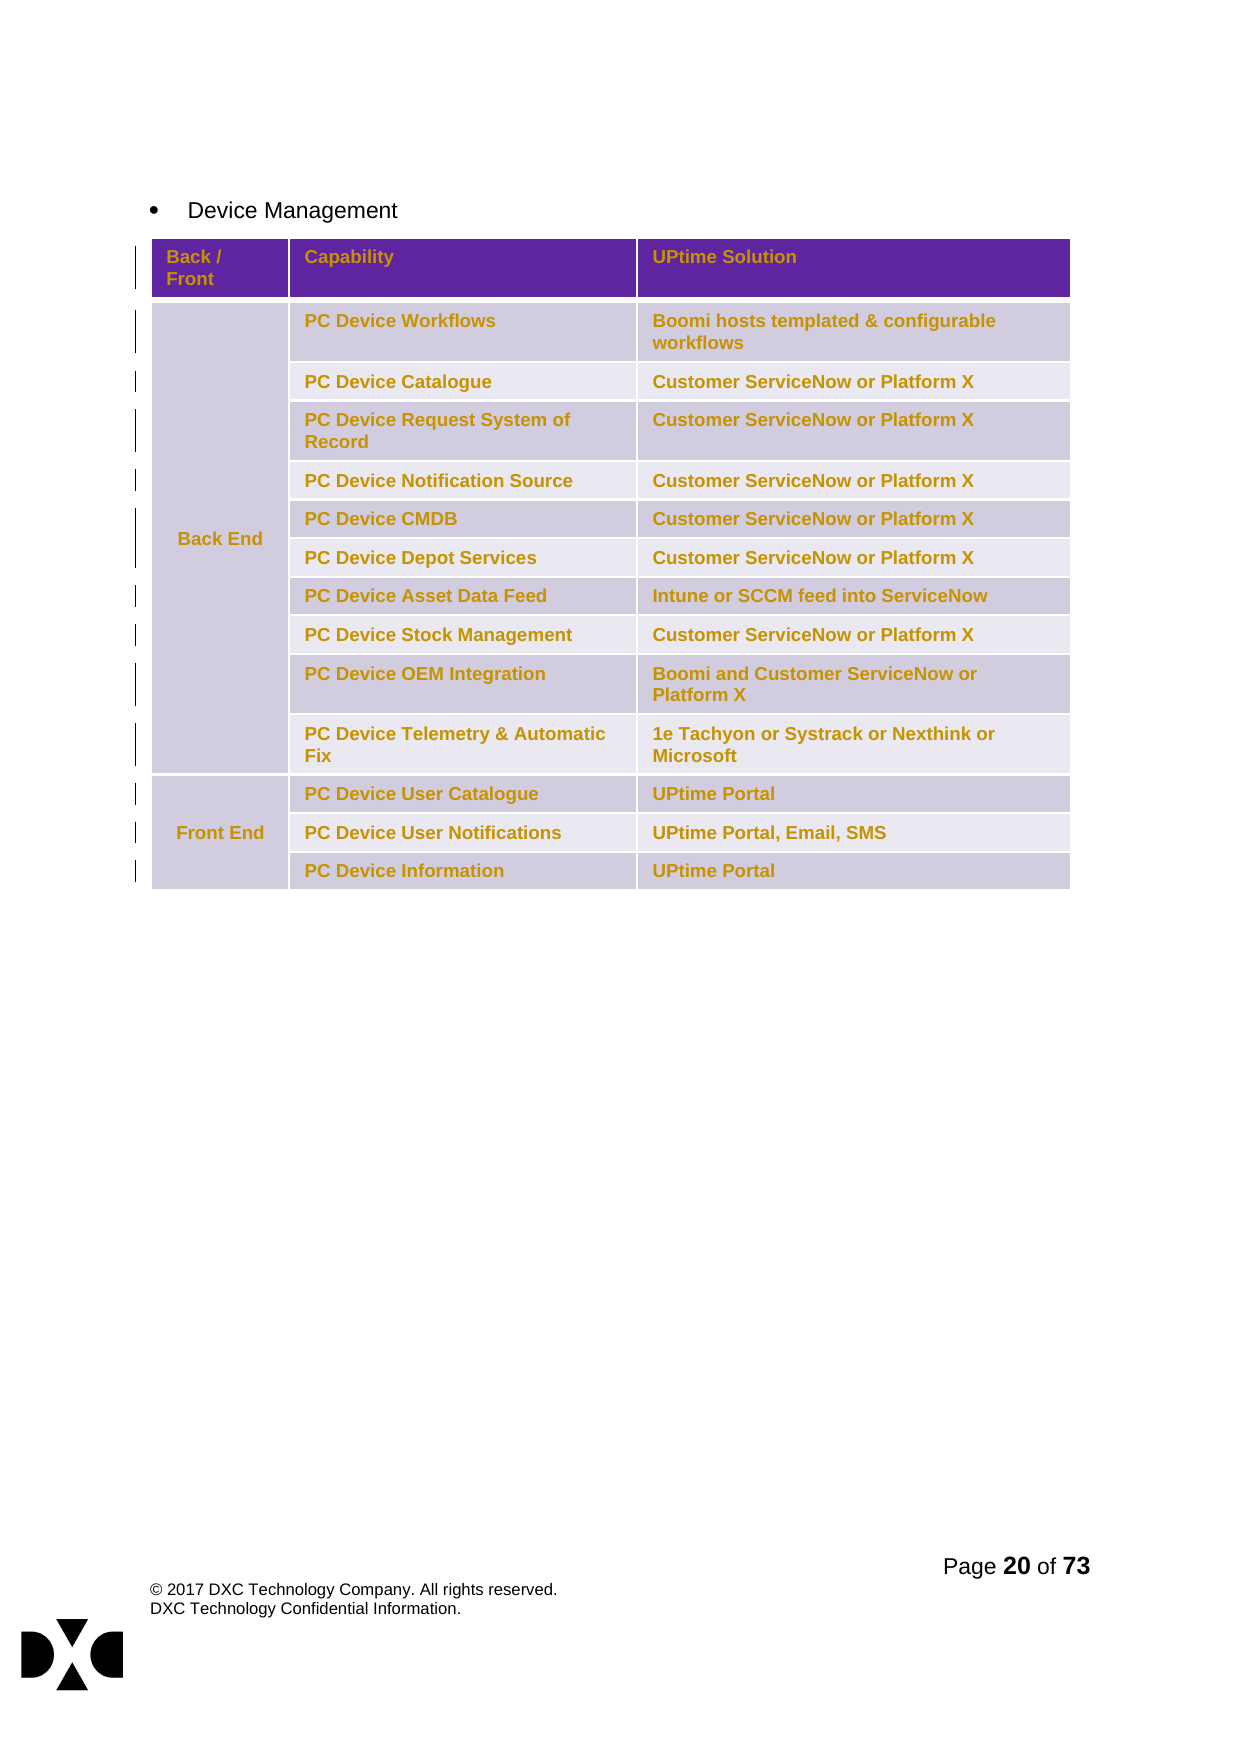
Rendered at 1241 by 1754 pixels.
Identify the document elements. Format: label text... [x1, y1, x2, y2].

table_cell UPtime Portal [638, 776, 1070, 812]
table_cell UPtime Portal, Email, SMS [638, 814, 1070, 851]
table_cell PC Device Catalogue [290, 363, 636, 399]
table_cell Back End [152, 303, 288, 773]
table_cell Front End [152, 776, 288, 889]
table_cell PC Device OEM Integration [290, 655, 636, 713]
table_cell Boomi and Customer ServiceNow or Platform X [638, 655, 1070, 713]
table_cell PC Device Workflows [290, 303, 636, 361]
table_cell Customer ServiceNow or Platform X [638, 616, 1070, 653]
table_cell Customer ServiceNow or Platform X [638, 462, 1070, 498]
table_cell PC Device Information [290, 853, 636, 889]
table_cell 1e Tachyon or Systrack or Nexthink or Microsoft [638, 715, 1070, 773]
picture [21, 1618, 123, 1691]
table_cell Boomi hosts templated & configurable workflows [638, 303, 1070, 361]
table_cell Intune or SCCM feed into ServiceNow [638, 578, 1070, 614]
table_header UPtime Solution [638, 239, 1070, 297]
table_cell Customer ServiceNow or Platform X [638, 539, 1070, 576]
table_cell PC Device Asset Data Feed [290, 578, 636, 614]
table_cell PC Device User Notifications [290, 814, 636, 851]
table_cell PC Device Notification Source [290, 462, 636, 498]
table_header Back / Front [152, 239, 288, 297]
table_cell PC Device User Catalogue [290, 776, 636, 812]
table_cell PC Device Stock Management [290, 616, 636, 653]
table_cell PC Device Depot Services [290, 539, 636, 576]
table_header Capability [290, 239, 636, 297]
table_cell UPtime Portal [638, 853, 1070, 889]
table_cell Customer ServiceNow or Platform X [638, 363, 1070, 399]
table_cell PC Device Request System of Record [290, 402, 636, 460]
table_cell PC Device Telemetry & Automatic Fix [290, 715, 636, 773]
table_cell PC Device CMDB [290, 501, 636, 537]
table_cell Customer ServiceNow or Platform X [638, 402, 1070, 460]
text Device Management [150, 195, 1090, 224]
table_cell Customer ServiceNow or Platform X [638, 501, 1070, 537]
